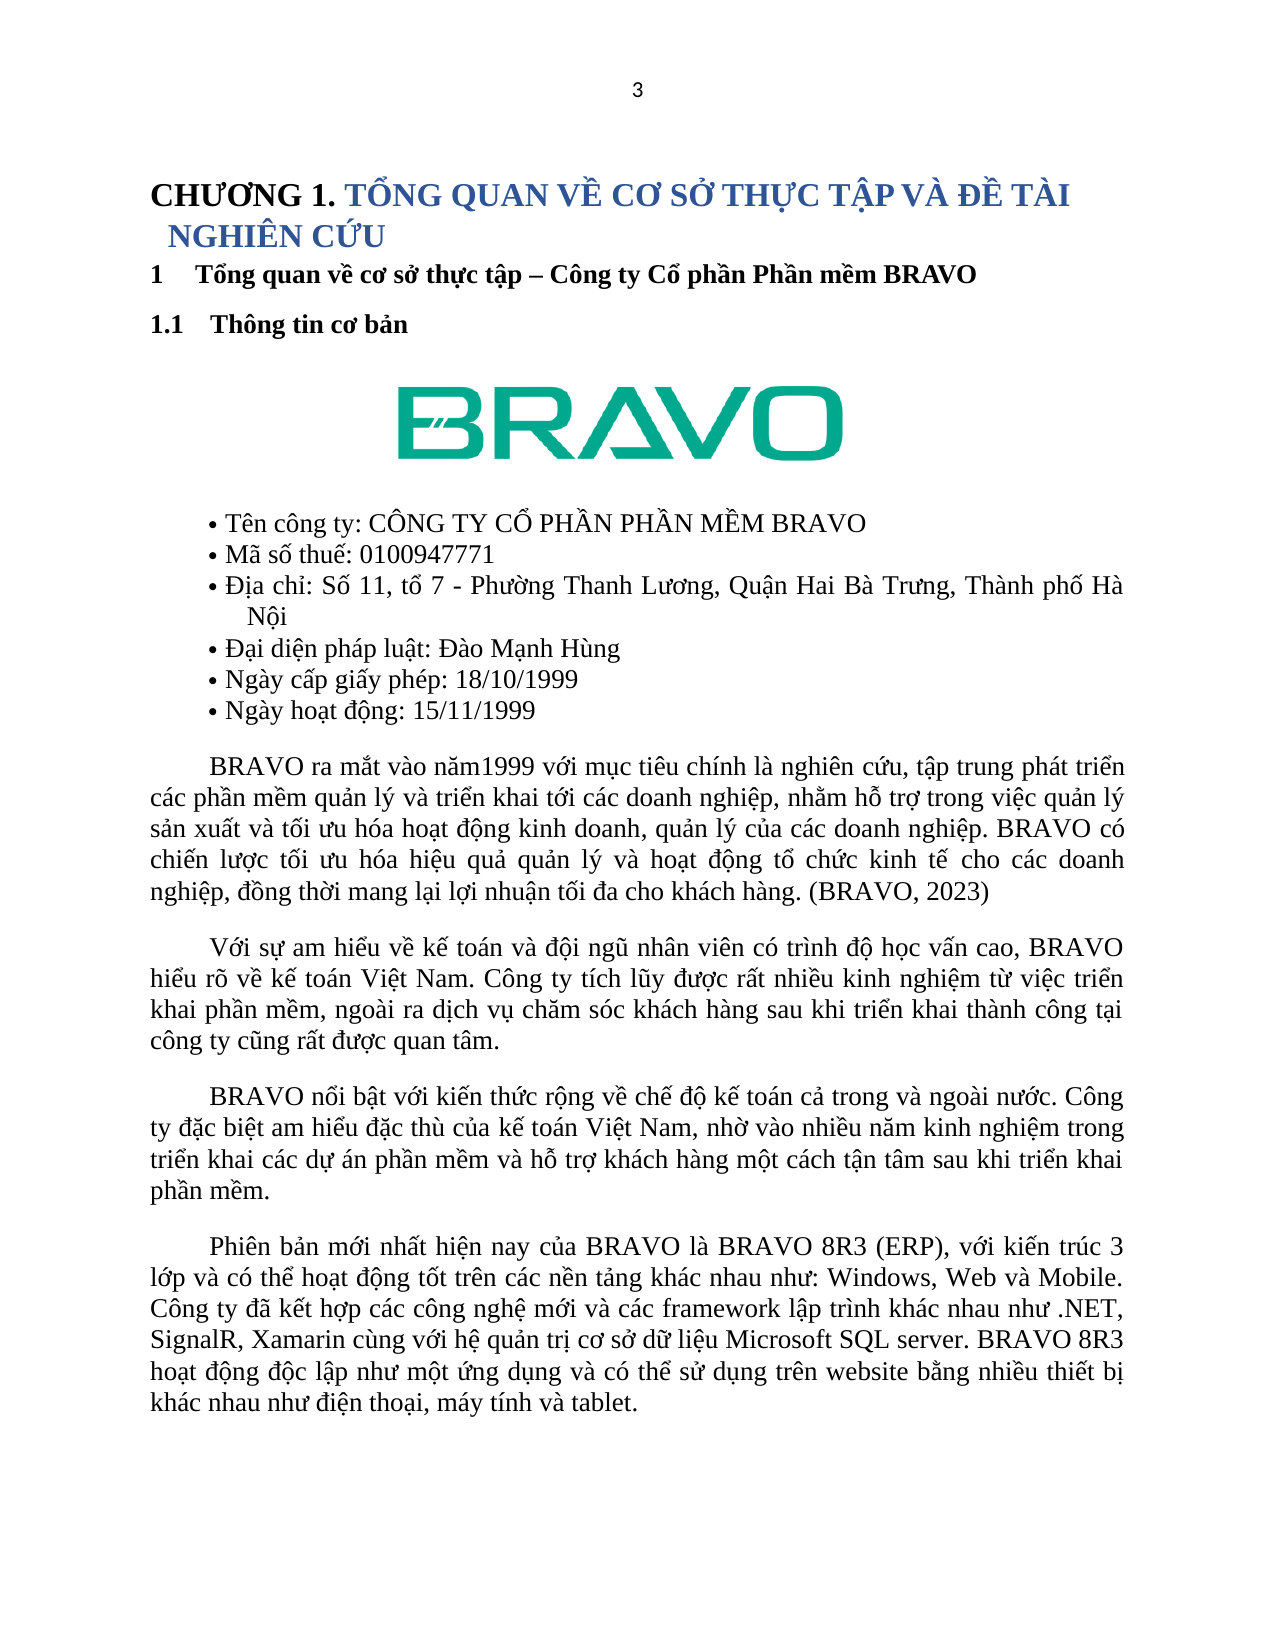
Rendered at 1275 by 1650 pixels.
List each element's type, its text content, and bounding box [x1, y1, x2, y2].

subtitle TỔNG QUAN VỀ CƠ SỞ THỰC TẬP VÀ ĐỀ TÀI NGHIÊN CỨU [150, 175, 1125, 255]
text Với sự am hiểu về kế toán và đội ngũ nhân viên có trình độ học vấn cao, BRAVO hiểu rõ về kế toán Việt Nam. Công ty tích lũy được rất nhiều kinh nghiệm từ việc triển khai phần mềm, ngoài ra dịch vụ chăm sóc khách hàng sau khi triển khai thành công tại công ty cũng rất được quan tâm. [150, 931, 1125, 1055]
list Mã số thuế: 0100947771 [209, 538, 1125, 569]
list Ngày hoạt động: 15/11/1999 [209, 694, 1125, 725]
text BRAVO ra mắt vào năm1999 với mục tiêu chính là nghiên cứu, tập trung phát triển các phần mềm quản lý và triển khai tới các doanh nghiệp, nhằm hỗ trợ trong việc quản lý sản xuất và tối ưu hóa hoạt động kinh doanh, quản lý của các doanh nghiệp. BRAVO có chiến lược tối ưu hóa hiệu quả quản lý và hoạt động tổ chức kinh tế cho các doanh nghiệp, đồng thời mang lại lợi nhuận tối đa cho khách hàng. [150, 750, 1125, 906]
text Thông tin cơ bản [150, 308, 1125, 339]
text BRAVO nổi bật với kiến thức rộng về chế độ kế toán cả trong và ngoài nước. Công ty đặc biệt am hiểu đặc thù của kế toán Việt Nam, nhờ vào nhiều năm kinh nghiệm trong triển khai các dự án phần mềm và hỗ trợ khách hàng một cách tận tâm sau khi triển khai phần mềm. [150, 1080, 1125, 1205]
list Đại diện pháp luật: Đào Mạnh Hùng [209, 632, 1125, 663]
text Phiên bản mới nhất hiện nay của BRAVO là BRAVO 8R3 (ERP), với kiến trúc 3 lớp và có thể hoạt động tốt trên các nền tảng khác nhau như: Windows, Web và Mobile. Công ty đã kết hợp các công nghệ mới và các framework lập trình khác nhau như .NET, SignalR, Xamarin cùng với hệ quản trị cơ sở dữ liệu Microsoft SQL server. BRAVO 8R3 hoạt động độc lập như một ứng dụng và có thể sử dụng trên website bằng nhiều thiết bị khác nhau như điện thoại, máy tính và tablet. [150, 1230, 1125, 1417]
text Tổng quan về cơ sở thực tập – Công ty Cổ phần Phần mềm BRAVO [150, 258, 1125, 289]
list Địa chỉ: Số 11, tổ 7 - Phường Thanh Lương, Quận Hai Bà Trưng, Thành phố Hà Nội [209, 569, 1125, 632]
list Tên công ty: CÔNG TY CỔ PHẦN PHẦN MỀM BRAVO [209, 507, 1125, 538]
picture [300, 366, 939, 482]
list Ngày cấp giấy phép: 18/10/1999 [209, 663, 1125, 694]
